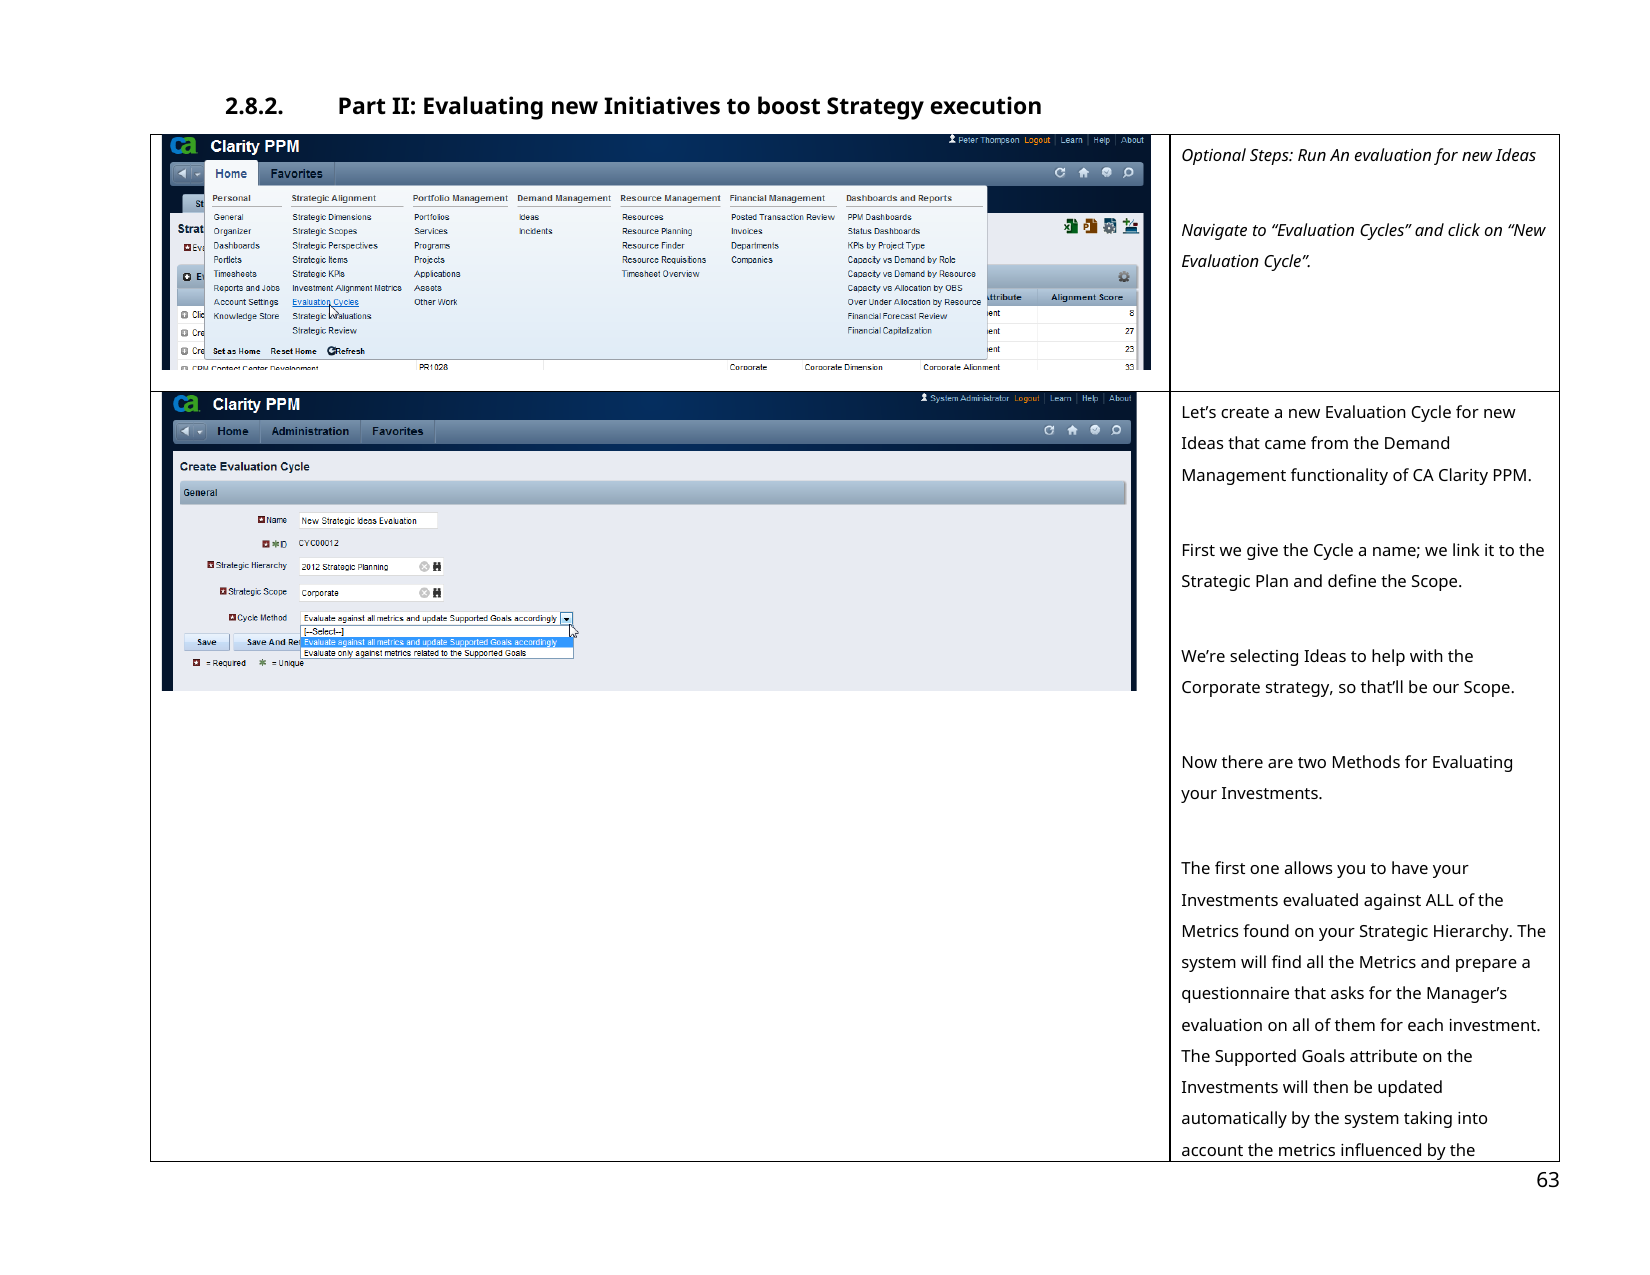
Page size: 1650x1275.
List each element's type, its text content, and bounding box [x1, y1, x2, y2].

table_cell [151, 392, 1169, 1161]
table_header [151, 135, 1169, 391]
table_header Optional Steps: Run An evaluation for new Ideas Navigate to “Evaluation Cycles” and click on “New Evaluation Cycle”. [1171, 135, 1559, 391]
subtitle Part II: Evaluating new Initiatives to boost Strategy execution [225, 90, 1560, 121]
picture [161, 134, 1151, 370]
picture [161, 392, 1137, 691]
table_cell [1171, 392, 1559, 1161]
